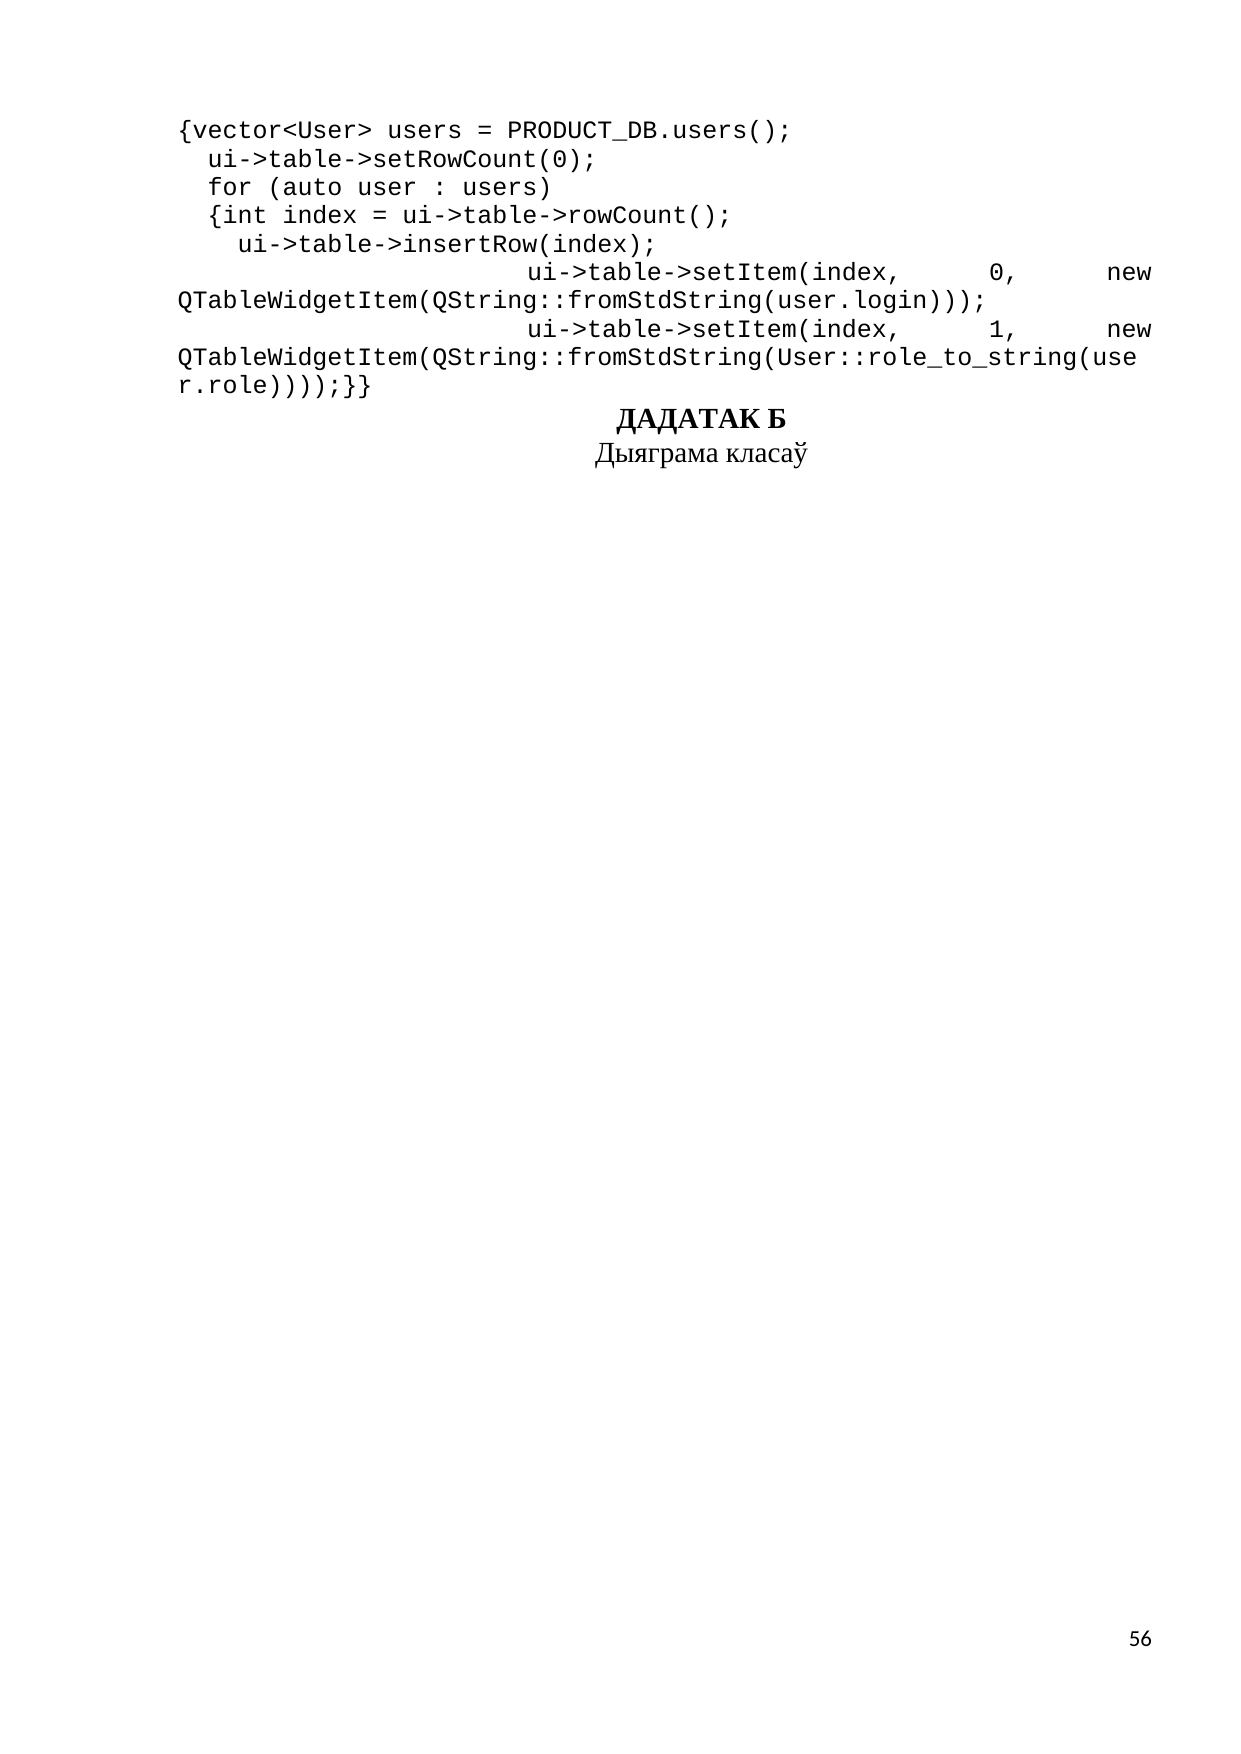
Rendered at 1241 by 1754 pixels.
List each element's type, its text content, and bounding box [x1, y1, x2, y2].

text ui->table->setItem(index, 0, new QTableWidgetItem(QString::fromStdString(user.login))); [177, 260, 1152, 316]
text {vector<User> users = PRODUCT_DB.users(); [177, 118, 1152, 146]
text ui->table->setRowCount(0); [177, 146, 1152, 175]
text ui->table->insertRow(index); [177, 231, 1152, 260]
text for (auto user : users) [177, 175, 1152, 203]
text ДАДАТАК Б [177, 401, 1152, 435]
text Дыяграма класаў [177, 435, 1152, 468]
text ui->table->setItem(index, 1, new QTableWidgetItem(QString::fromStdString(User::role_to_string(user.role))));}} [177, 316, 1152, 401]
text {int index = ui->table->rowCount(); [177, 203, 1152, 231]
